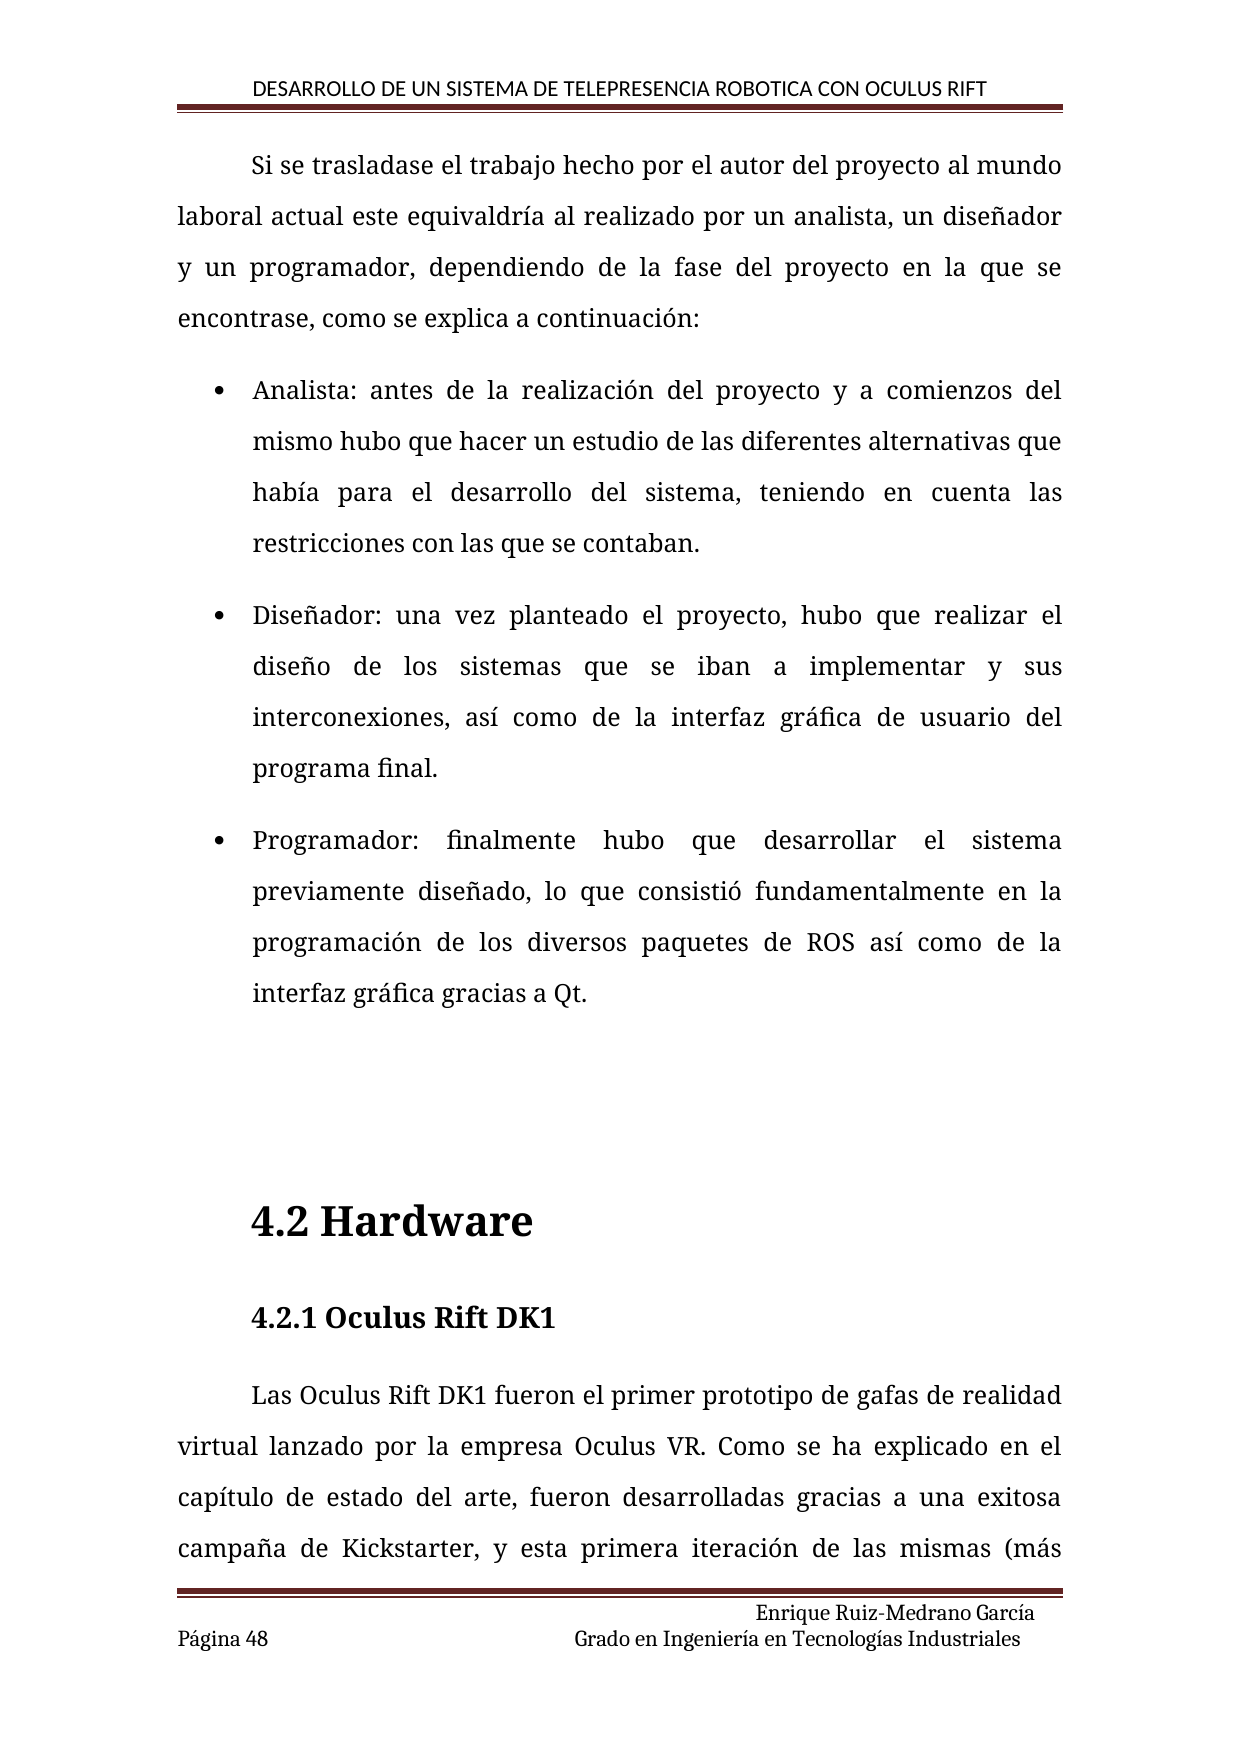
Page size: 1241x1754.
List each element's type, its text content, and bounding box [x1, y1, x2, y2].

text 4.2 Hardware [177, 1191, 1063, 1248]
list Programador: finalmente hubo que desarrollar el sistema previamente diseñado, lo que consistió fundamentalmente en la programación de los diversos paquetes de ROS así como de la interfaz gráfica gracias a Qt. [215, 823, 1063, 1010]
text Si se trasladase el trabajo hecho por el autor del proyecto al mundo laboral actual este equivaldría al realizado por un analista, un diseñador y un programador, dependiendo de la fase del proyecto en la que se encontrase, como se explica a continuación: [177, 148, 1063, 335]
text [177, 1378, 1063, 1565]
list Analista: antes de la realización del proyecto y a comienzos del mismo hubo que hacer un estudio de las diferentes alternativas que había para el desarrollo del sistema, teniendo en cuenta las restricciones con las que se contaban. [215, 373, 1063, 560]
list Diseñador: una vez planteado el proyecto, hubo que realizar el diseño de los sistemas que se iban a implementar y sus interconexiones, así como de la interfaz gráfica de usuario del programa final. [215, 598, 1063, 785]
text 4.2.1 Oculus Rift DK1 [177, 1297, 1063, 1337]
